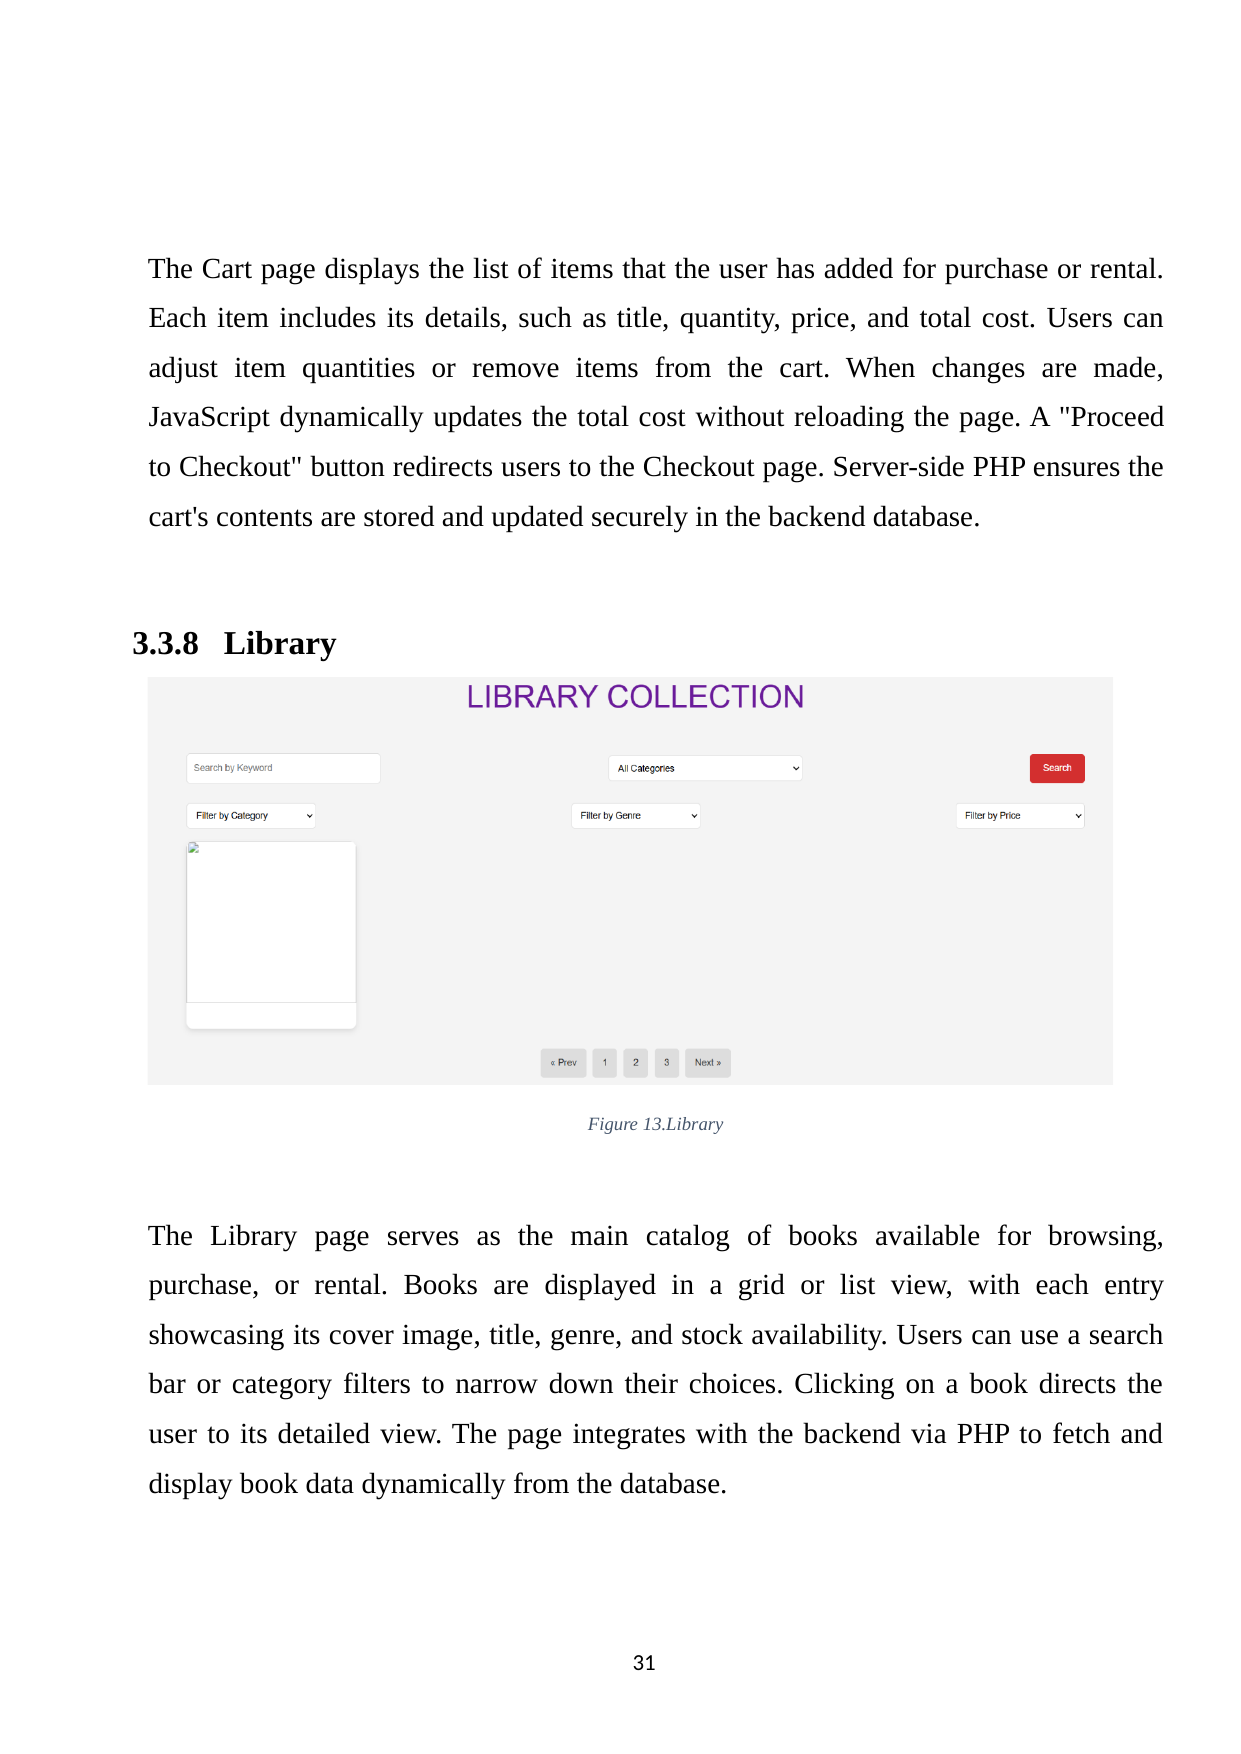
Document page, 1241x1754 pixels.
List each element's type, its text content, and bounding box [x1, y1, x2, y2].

subtitle 3.3.8 Library [132, 623, 1165, 661]
text The Library page serves as the main catalog of books available for browsing, purchase, or rental. Books are displayed in a grid or list view, with each entry showcasing its cover image, title, genre, and stock availability. Users can use a search bar or category filters to narrow down their choices. Clicking on a book directs the user to its detailed view. The page integrates with the backend via PHP to fetch and display book data dynamically from the database. [148, 1218, 1165, 1499]
picture [147, 677, 1114, 1085]
text The Cart page displays the list of items that the user has added for purchase or rental. Each item includes its details, such as title, quantity, price, and total cost. Users can adjust item quantities or remove items from the cart. When changes are made, JavaScript dynamically updates the total cost without reloading the page. A "Proceed to Checkout" button redirects users to the Checkout page. Server-side PHP ensures the cart's contents are stored and updated securely in the backend database. [148, 251, 1165, 532]
